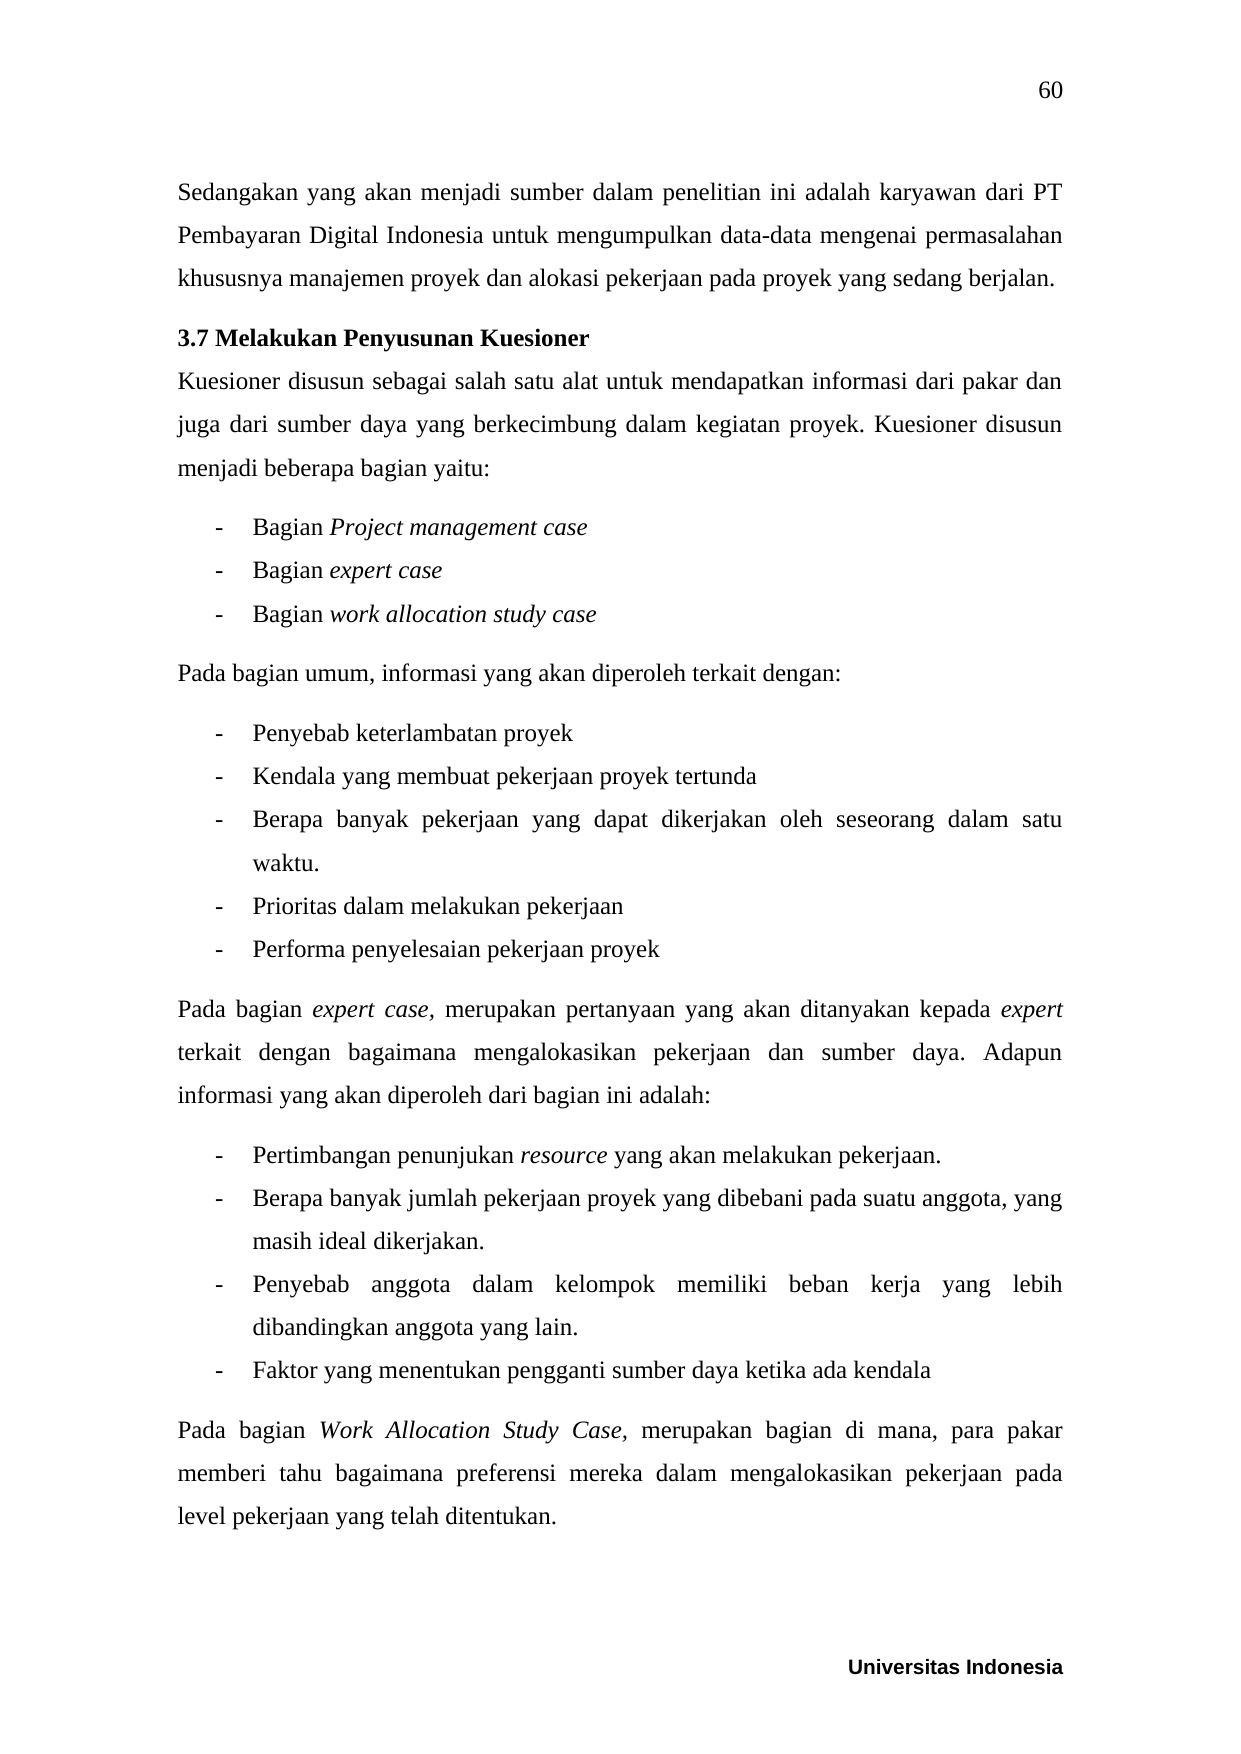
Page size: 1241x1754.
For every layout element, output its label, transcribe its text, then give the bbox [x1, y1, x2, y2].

list Kendala yang membuat pekerjaan proyek tertunda [215, 761, 1063, 790]
list Prioritas dalam melakukan pekerjaan [215, 891, 1063, 919]
text Kuesioner disusun sebagai salah satu alat untuk mendapatkan informasi dari pakar dan juga dari sumber daya yang berkecimbung dalam kegiatan proyek. Kuesioner disusun menjadi beberapa bagian yaitu: [177, 366, 1063, 481]
list Bagian expert case [215, 556, 1063, 584]
subtitle Melakukan Penyusunan Kuesioner [177, 323, 1063, 352]
text Pada bagian Work Allocation Study Case, merupakan bagian di mana, para pakar memberi tahu bagaimana preferensi mereka dalam mengalokasikan pekerjaan pada level pekerjaan yang telah ditentukan. [177, 1415, 1063, 1530]
list Penyebab keterlambatan proyek [215, 718, 1063, 747]
list Pertimbangan penunjukan resource yang akan melakukan pekerjaan. [215, 1140, 1063, 1168]
list Penyebab anggota dalam kelompok memiliki beban kerja yang lebih dibandingkan anggota yang lain. [215, 1269, 1063, 1341]
list Bagian work allocation study case [215, 599, 1063, 627]
text Sedangakan yang akan menjadi sumber dalam penelitian ini adalah karyawan dari PT Pembayaran Digital Indonesia untuk mengumpulkan data-data mengenai permasalahan khususnya manajemen proyek dan alokasi pekerjaan pada proyek yang sedang berjalan. [177, 177, 1063, 292]
text Pada bagian expert case, merupakan pertanyaan yang akan ditanyakan kepada expert terkait dengan bagaimana mengalokasikan pekerjaan dan sumber daya. Adapun informasi yang akan diperoleh dari bagian ini adalah: [177, 994, 1063, 1109]
text Pada bagian umum, informasi yang akan diperoleh terkait dengan: [177, 658, 1063, 687]
list Performa penyelesaian pekerjaan proyek [215, 934, 1063, 963]
list Bagian Project management case [215, 512, 1063, 541]
list Faktor yang menentukan pengganti sumber daya ketika ada kendala [215, 1355, 1063, 1384]
list Berapa banyak pekerjaan yang dapat dikerjakan oleh seseorang dalam satu waktu. [215, 804, 1063, 876]
list Berapa banyak jumlah pekerjaan proyek yang dibebani pada suatu anggota, yang masih ideal dikerjakan. [215, 1183, 1063, 1255]
